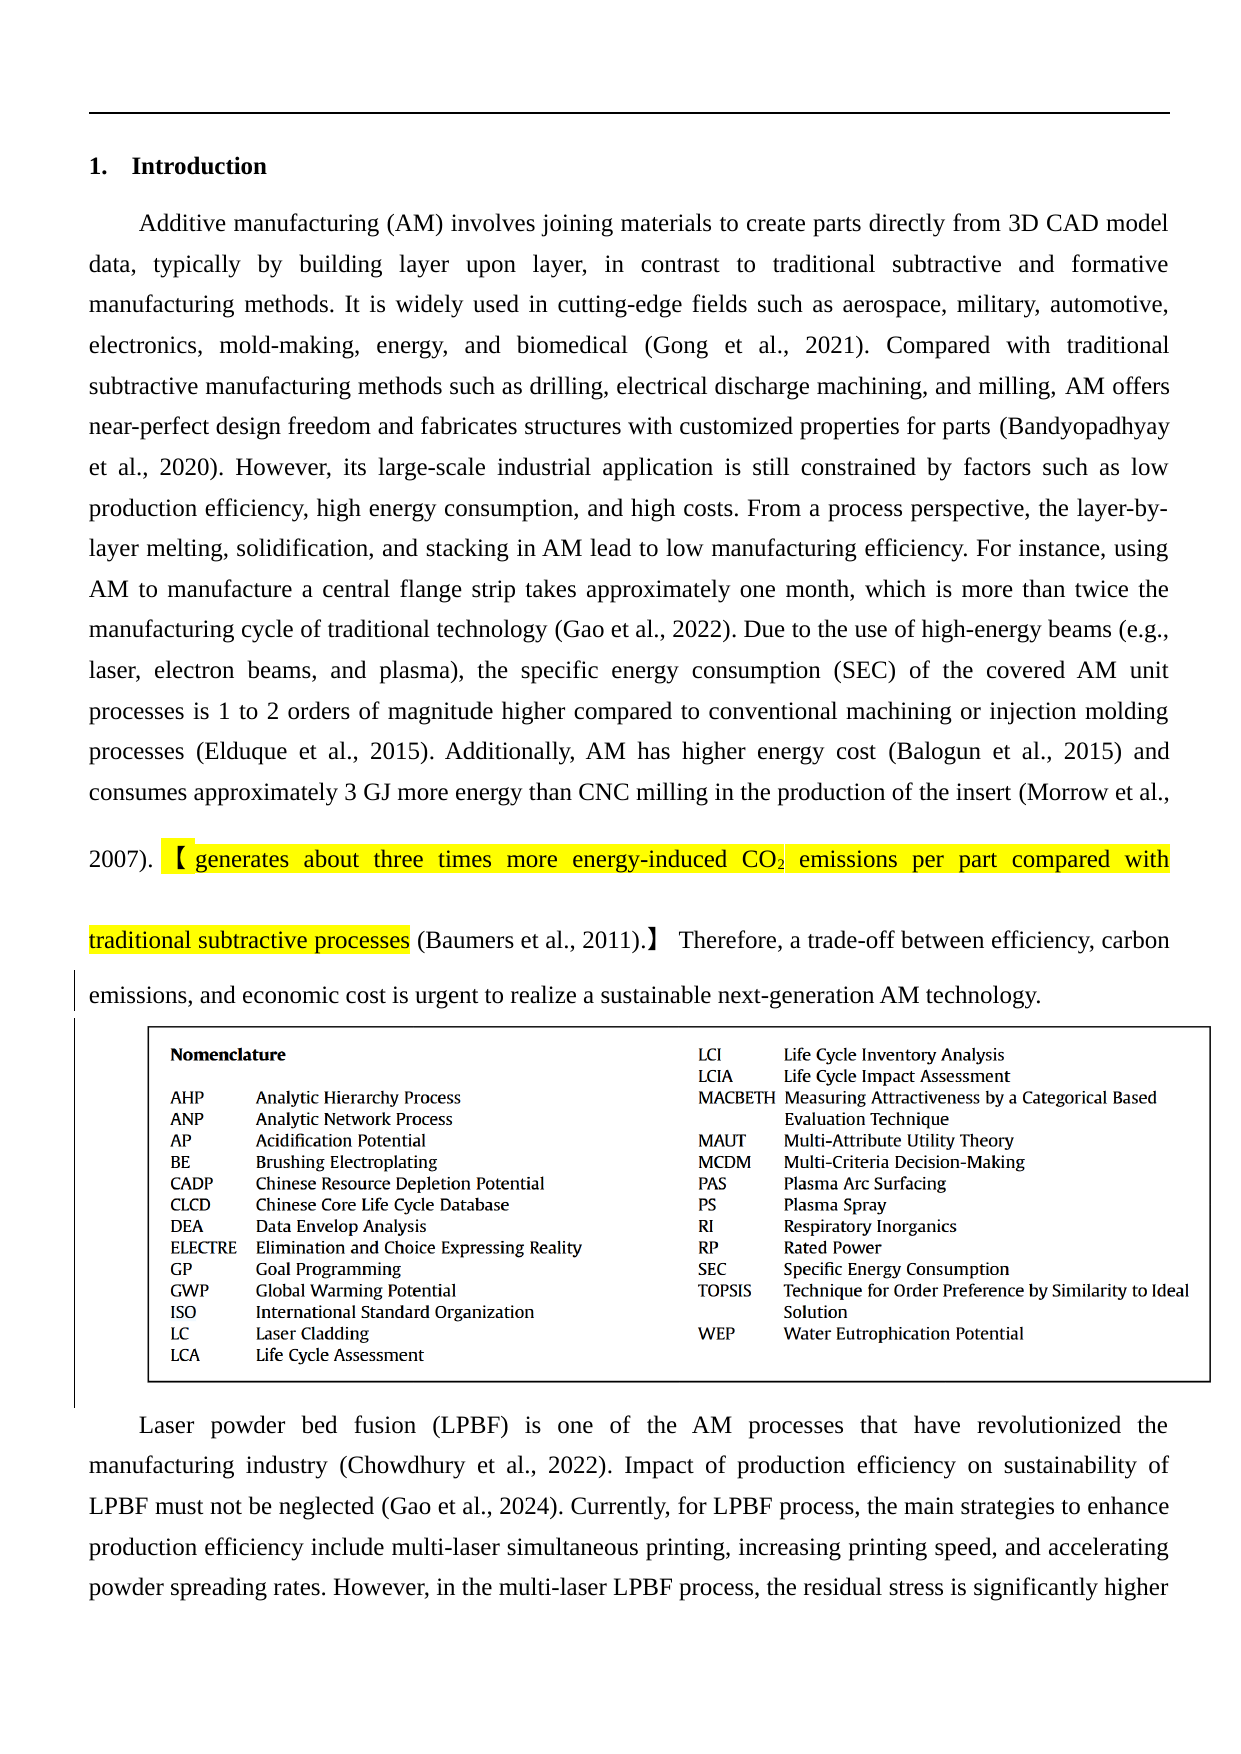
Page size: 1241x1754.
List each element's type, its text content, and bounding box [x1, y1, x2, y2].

list Introduction [89, 149, 1170, 181]
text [89, 1408, 1170, 1603]
picture [138, 1018, 1220, 1394]
text Additive manufacturing (AM) involves joining materials to create parts directly from 3D CAD model data, typically by building layer upon layer, in contrast to traditional subtractive and formative manufacturing methods. It is widely used in cutting-edge fields such as aerospace, military, automotive, electronics, mold-making, energy, and biomedical (Gong et al., 2021). Compared with traditional subtractive manufacturing methods such as drilling, electrical discharge machining, and milling, AM offers near-perfect design freedom and fabricates structures with customized properties for parts (Bandyopadhyay et al., 2020). However, its large-scale industrial application is still constrained by factors such as low production efficiency, high energy consumption, and high costs. From a process perspective, the layer-by-layer melting, solidification, and stacking in AM lead to low manufacturing efficiency. For instance, using AM to manufacture a central flange strip takes approximately one month, which is more than twice the manufacturing cycle of traditional technology (Gao et al., 2022). Due to the use of high-energy beams (e.g., laser, electron beams, and plasma), the specific energy consumption (SEC) of the covered AM unit processes is 1 to 2 orders of magnitude higher compared to conventional machining or injection molding processes (Elduque et al., 2015). Additionally, AM has higher energy cost (Balogun et al., 2015) and consumes approximately 3 GJ more energy than CNC milling in the production of the insert (Morrow et al., 2007).【generates about three times more energy-induced CO2 emissions per part compared with traditional subtractive processes (Baumers et al., 2011).】 Therefore, a trade-off between efficiency, carbon emissions, and economic cost is urgent to realize a sustainable next-generation AM technology. [89, 206, 1170, 1011]
